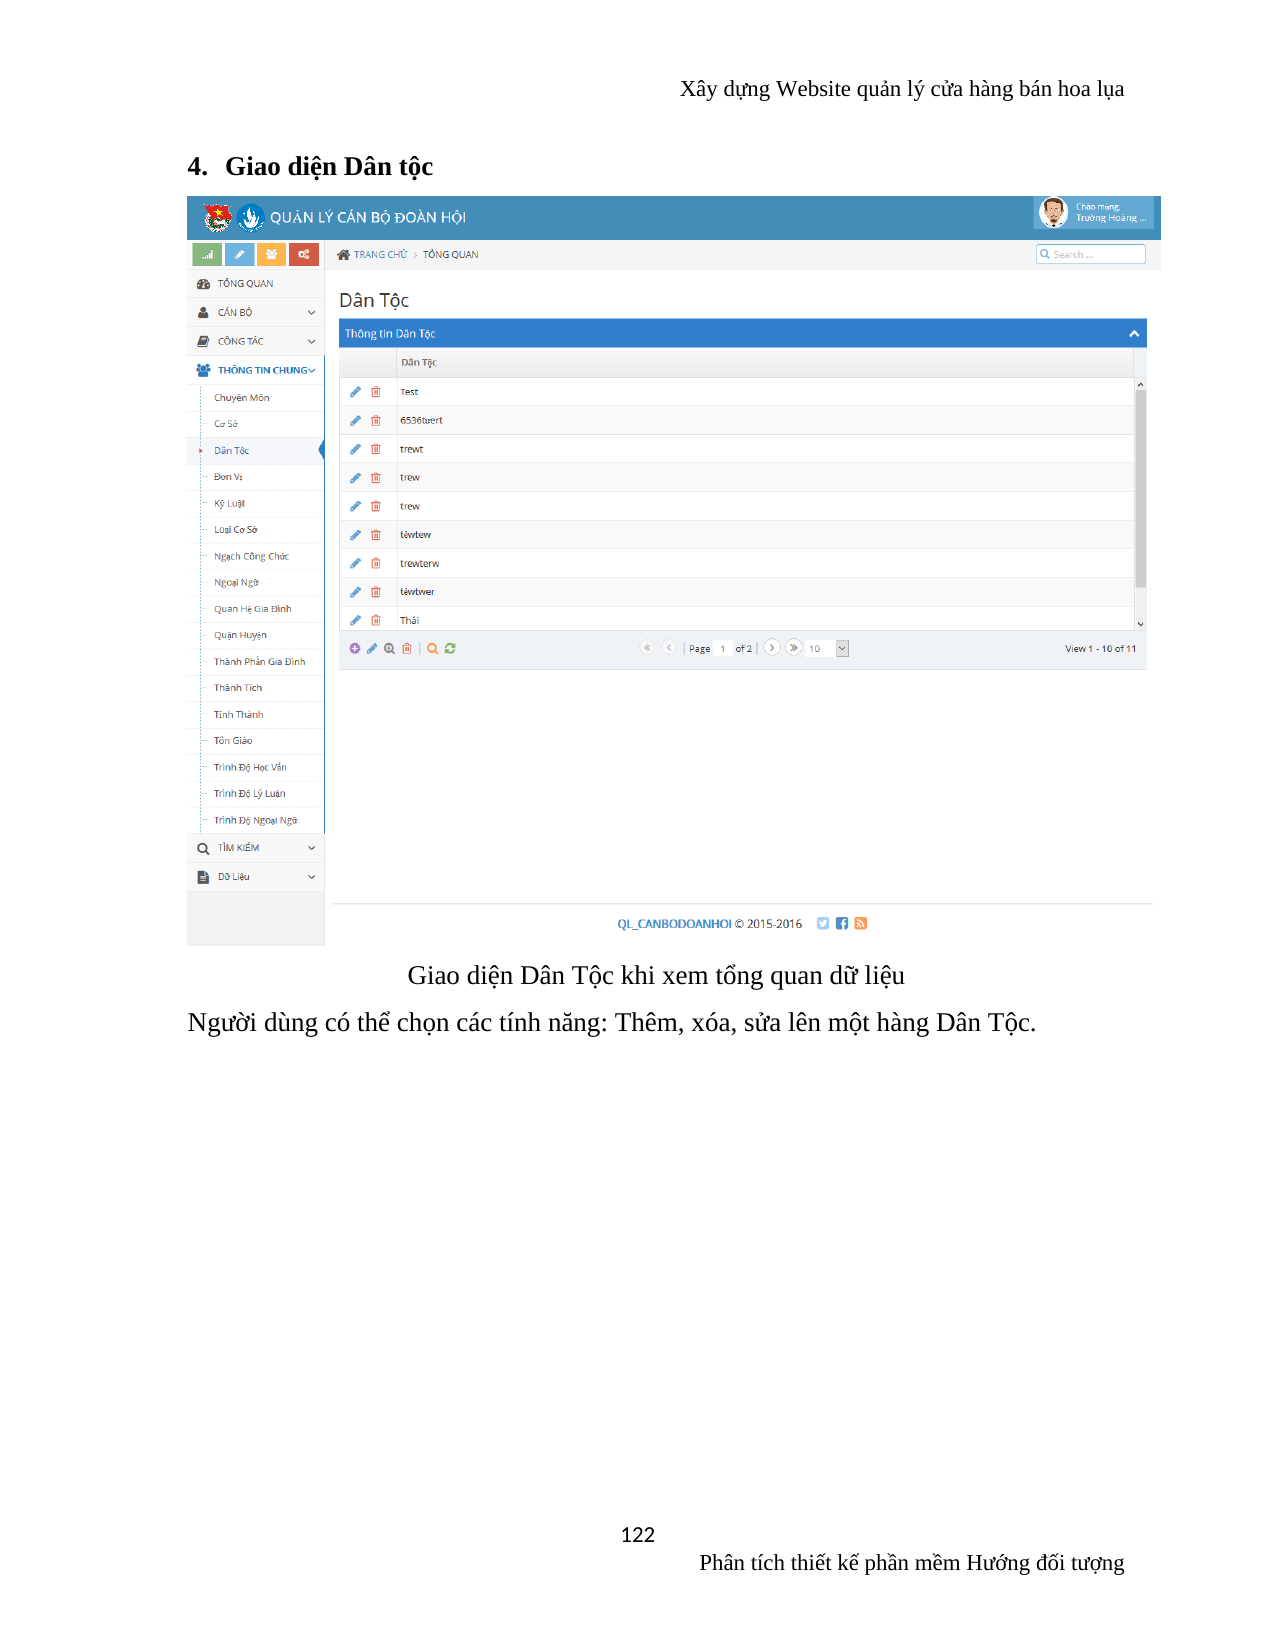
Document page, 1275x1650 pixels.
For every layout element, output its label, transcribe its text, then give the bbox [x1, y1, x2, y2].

list Giao diện Dân Tộc khi xem tổng quan dữ liệu [187, 959, 1125, 990]
picture [187, 196, 1161, 946]
list Giao diện Dân tộc [187, 150, 1125, 181]
list Người dùng có thể chọn các tính năng: Thêm, xóa, sửa lên một hàng Dân Tộc. [187, 1006, 1125, 1037]
